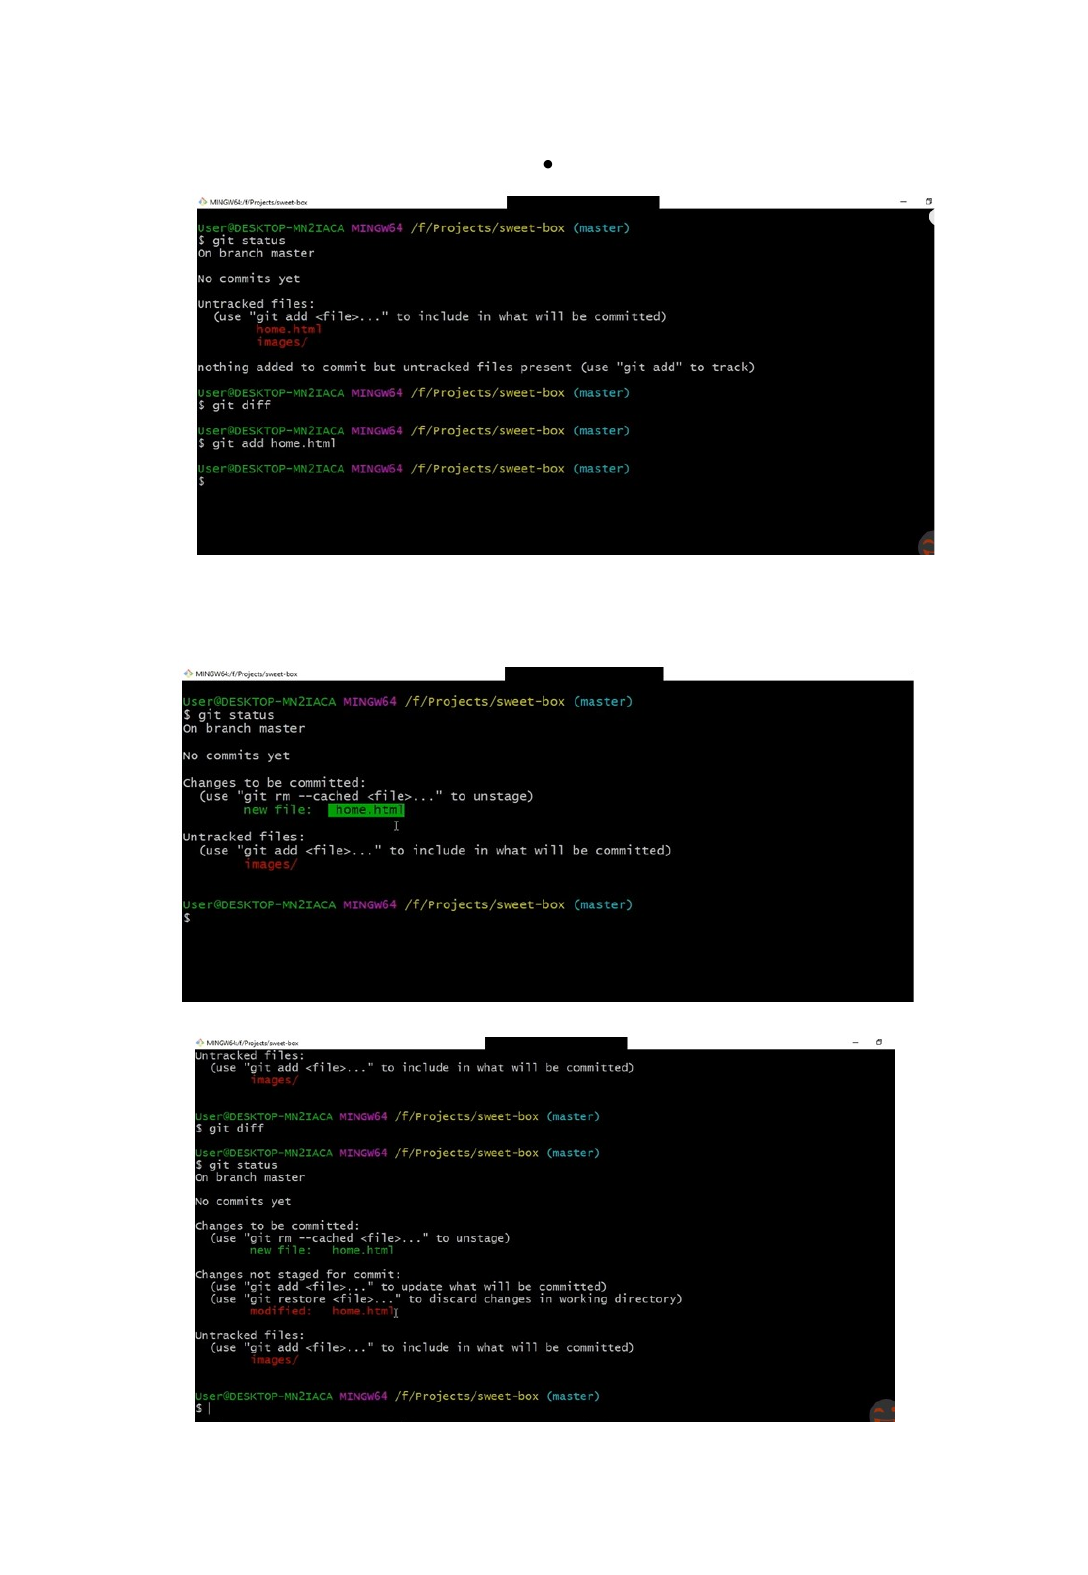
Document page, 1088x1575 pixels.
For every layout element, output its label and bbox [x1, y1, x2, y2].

picture [192, 1030, 895, 1422]
picture [173, 641, 914, 1002]
picture [190, 178, 935, 555]
